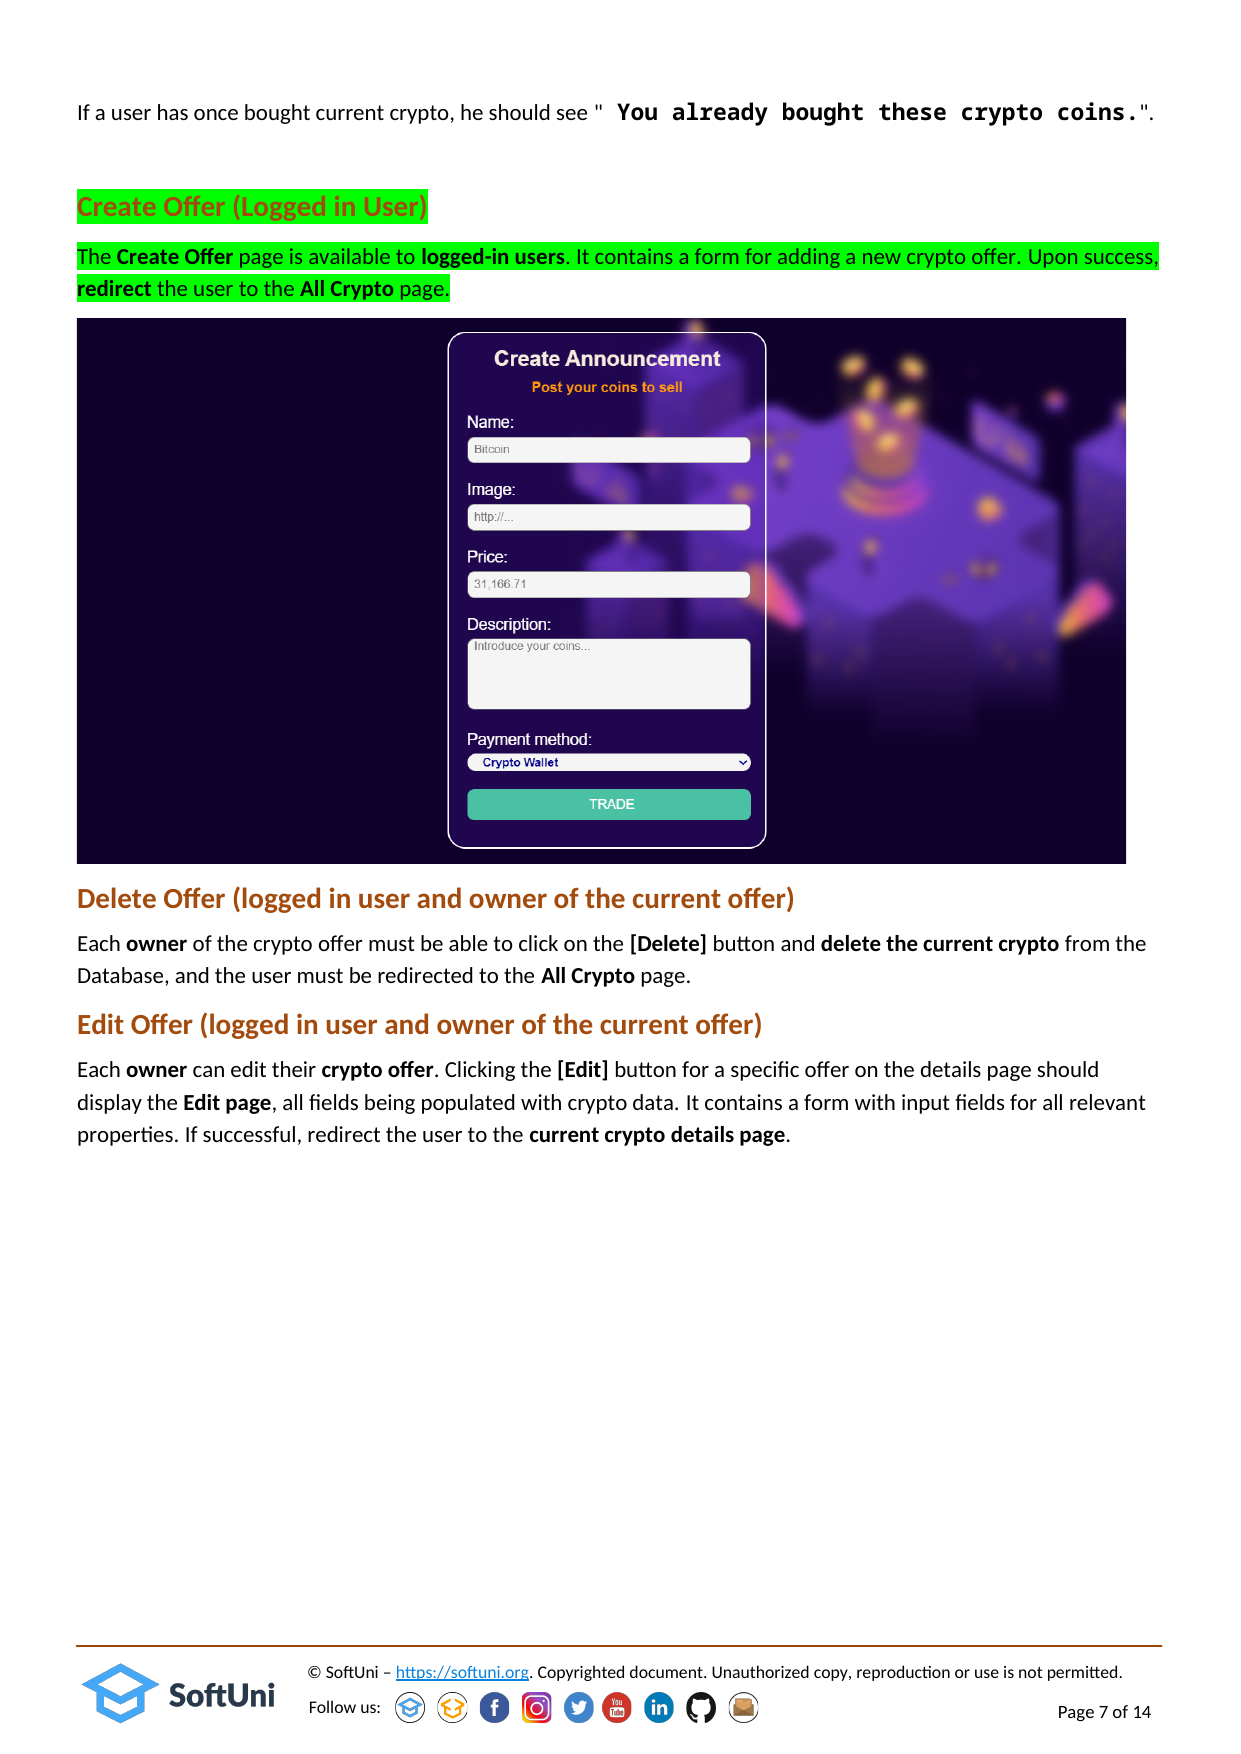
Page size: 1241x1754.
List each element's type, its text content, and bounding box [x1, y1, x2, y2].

picture [564, 1692, 594, 1723]
picture [76, 318, 1127, 864]
picture [437, 1692, 468, 1723]
text The Create Offer page is available to logged-in users. It contains a form for adding a new crypto offer. Upon success, redirect the user to the All Crypto page. [77, 242, 1163, 302]
text Each owner can edit their crypto offer. Clicking the [Edit] button for a specific offer on the details page should display the Edit page, all fields being populated with crypto data. It contains a form with input fields for all relevant properties. If successful, redirect the user to the current crypto details page. [77, 1056, 1163, 1148]
picture [395, 1692, 425, 1723]
subtitle Delete Offer (logged in user and owner of the current offer) [77, 880, 1163, 916]
picture [686, 1692, 716, 1723]
picture [658, 1705, 667, 1714]
picture [644, 1692, 653, 1701]
text If a user has once bought current crypto, he should see " You already bought these crypto coins.". [77, 95, 1163, 127]
picture [602, 1692, 632, 1723]
picture [75, 1658, 281, 1729]
picture [479, 1692, 510, 1723]
picture [644, 1714, 653, 1723]
picture [522, 1692, 552, 1723]
picture [728, 1692, 759, 1723]
subtitle Edit Offer (logged in user and owner of the current offer) [77, 1006, 1163, 1042]
picture [665, 1692, 674, 1701]
picture [665, 1714, 674, 1723]
text Create Offer (Logged in User) [77, 188, 1163, 224]
text Each owner of the crypto offer must be able to click on the [Delete] button and delete the current crypto from the Database, and the user must be redirected to the All Crypto page. [77, 929, 1163, 989]
